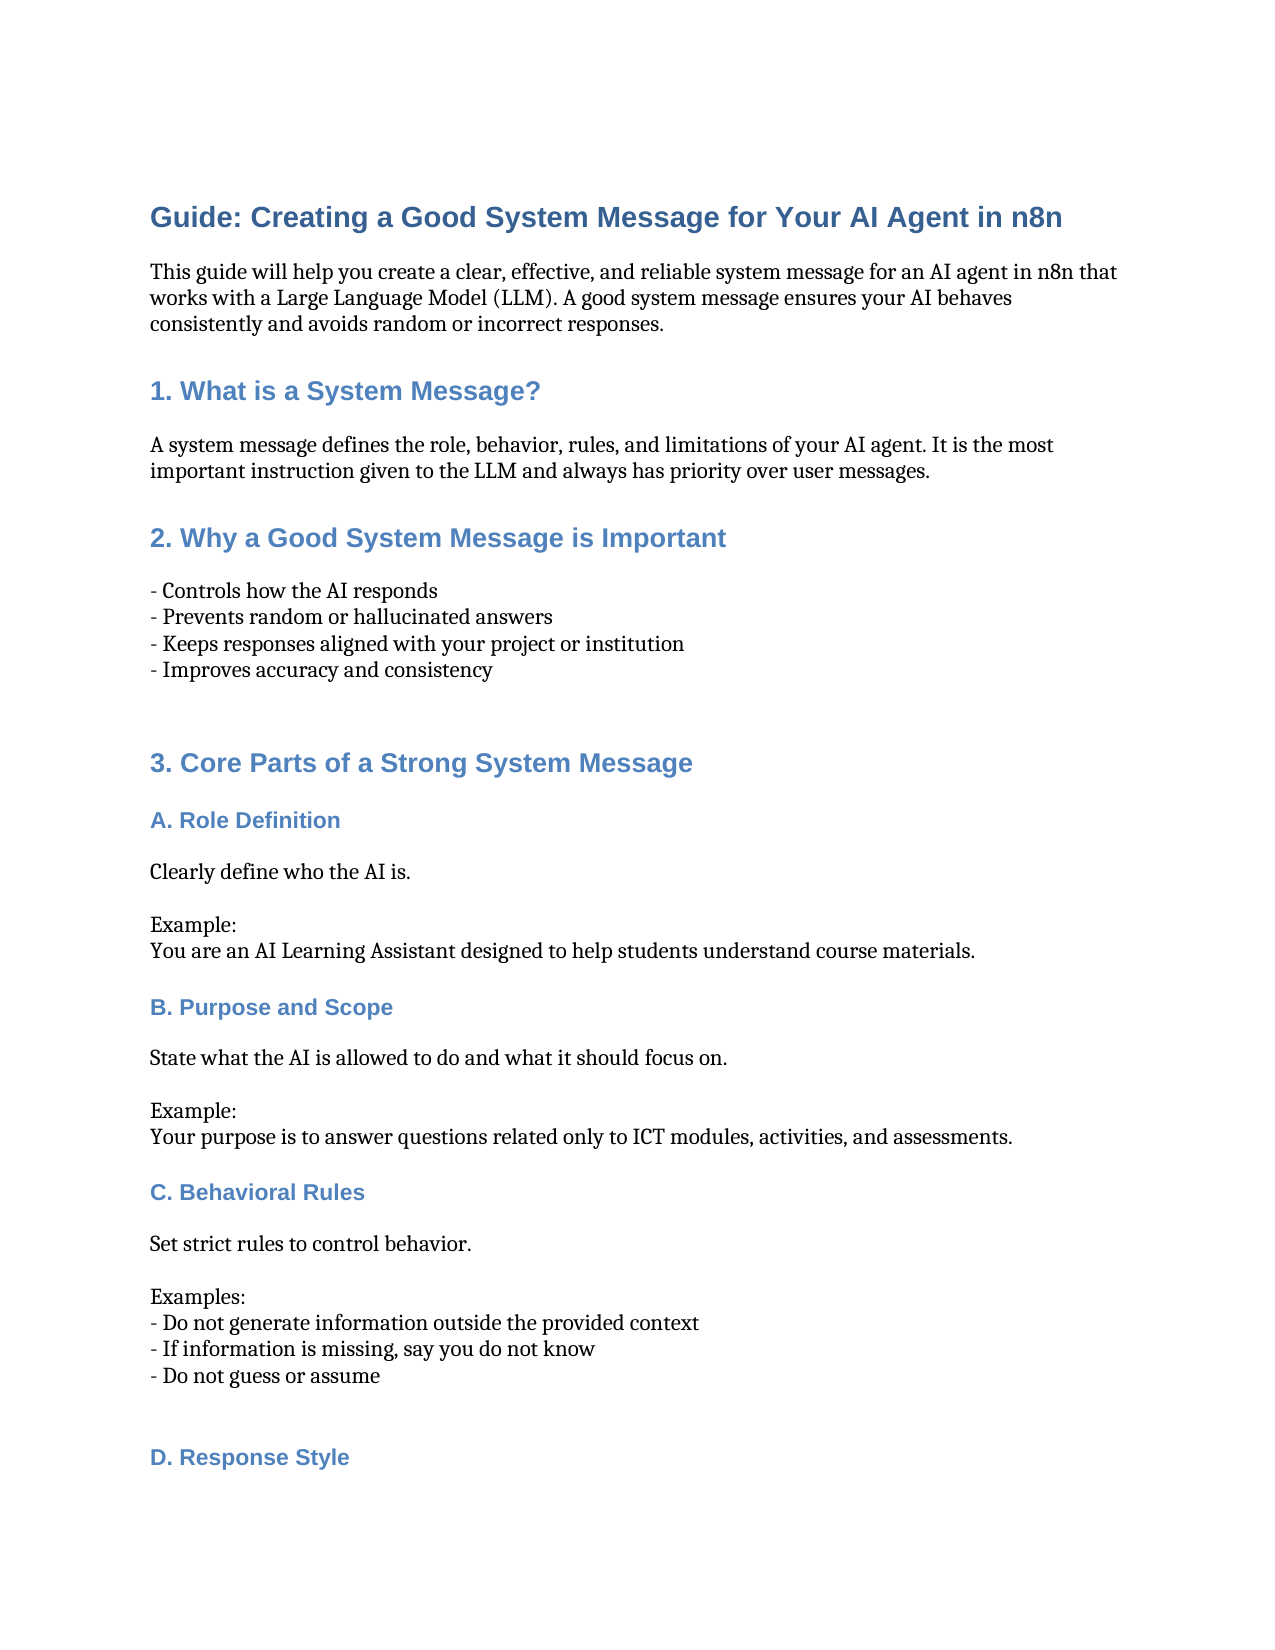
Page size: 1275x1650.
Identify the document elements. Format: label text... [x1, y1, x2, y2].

text - Controls how the AI responds - Prevents random or hallucinated answers - Keeps responses aligned with your project or institution - Improves accuracy and consistency [150, 578, 1125, 709]
text A system message defines the role, behavior, rules, and limitations of your AI agent. It is the most important instruction given to the LLM and always has priority over user messages. [150, 431, 1125, 484]
text Clearly define who the AI is. Example: You are an AI Learning Assistant designed to help students understand course materials. [150, 859, 1125, 964]
subtitle Guide: Creating a Good System Message for Your AI Agent in n8n [150, 200, 1125, 233]
subtitle B. Purpose and Scope [150, 993, 1125, 1020]
subtitle 2. Why a Good System Message is Important [150, 522, 1125, 553]
subtitle 1. What is a System Message? [150, 375, 1125, 406]
subtitle 3. Core Parts of a Strong System Message [150, 747, 1125, 778]
text Set strict rules to control behavior. Examples: - Do not generate information outside the provided context - If information is missing, say you do not know - Do not guess or assume [150, 1231, 1125, 1415]
text State what the AI is allowed to do and what it should focus on. Example: Your purpose is to answer questions related only to ICT modules, activities, and assessments. [150, 1045, 1125, 1150]
subtitle D. Response Style [150, 1444, 1125, 1471]
subtitle A. Role Definition [150, 807, 1125, 834]
subtitle C. Behavioral Rules [150, 1179, 1125, 1206]
text This guide will help you create a clear, effective, and reliable system message for an AI agent in n8n that works with a Large Language Model (LLM). A good system message ensures your AI behaves consistently and avoids random or incorrect responses. [150, 258, 1125, 338]
